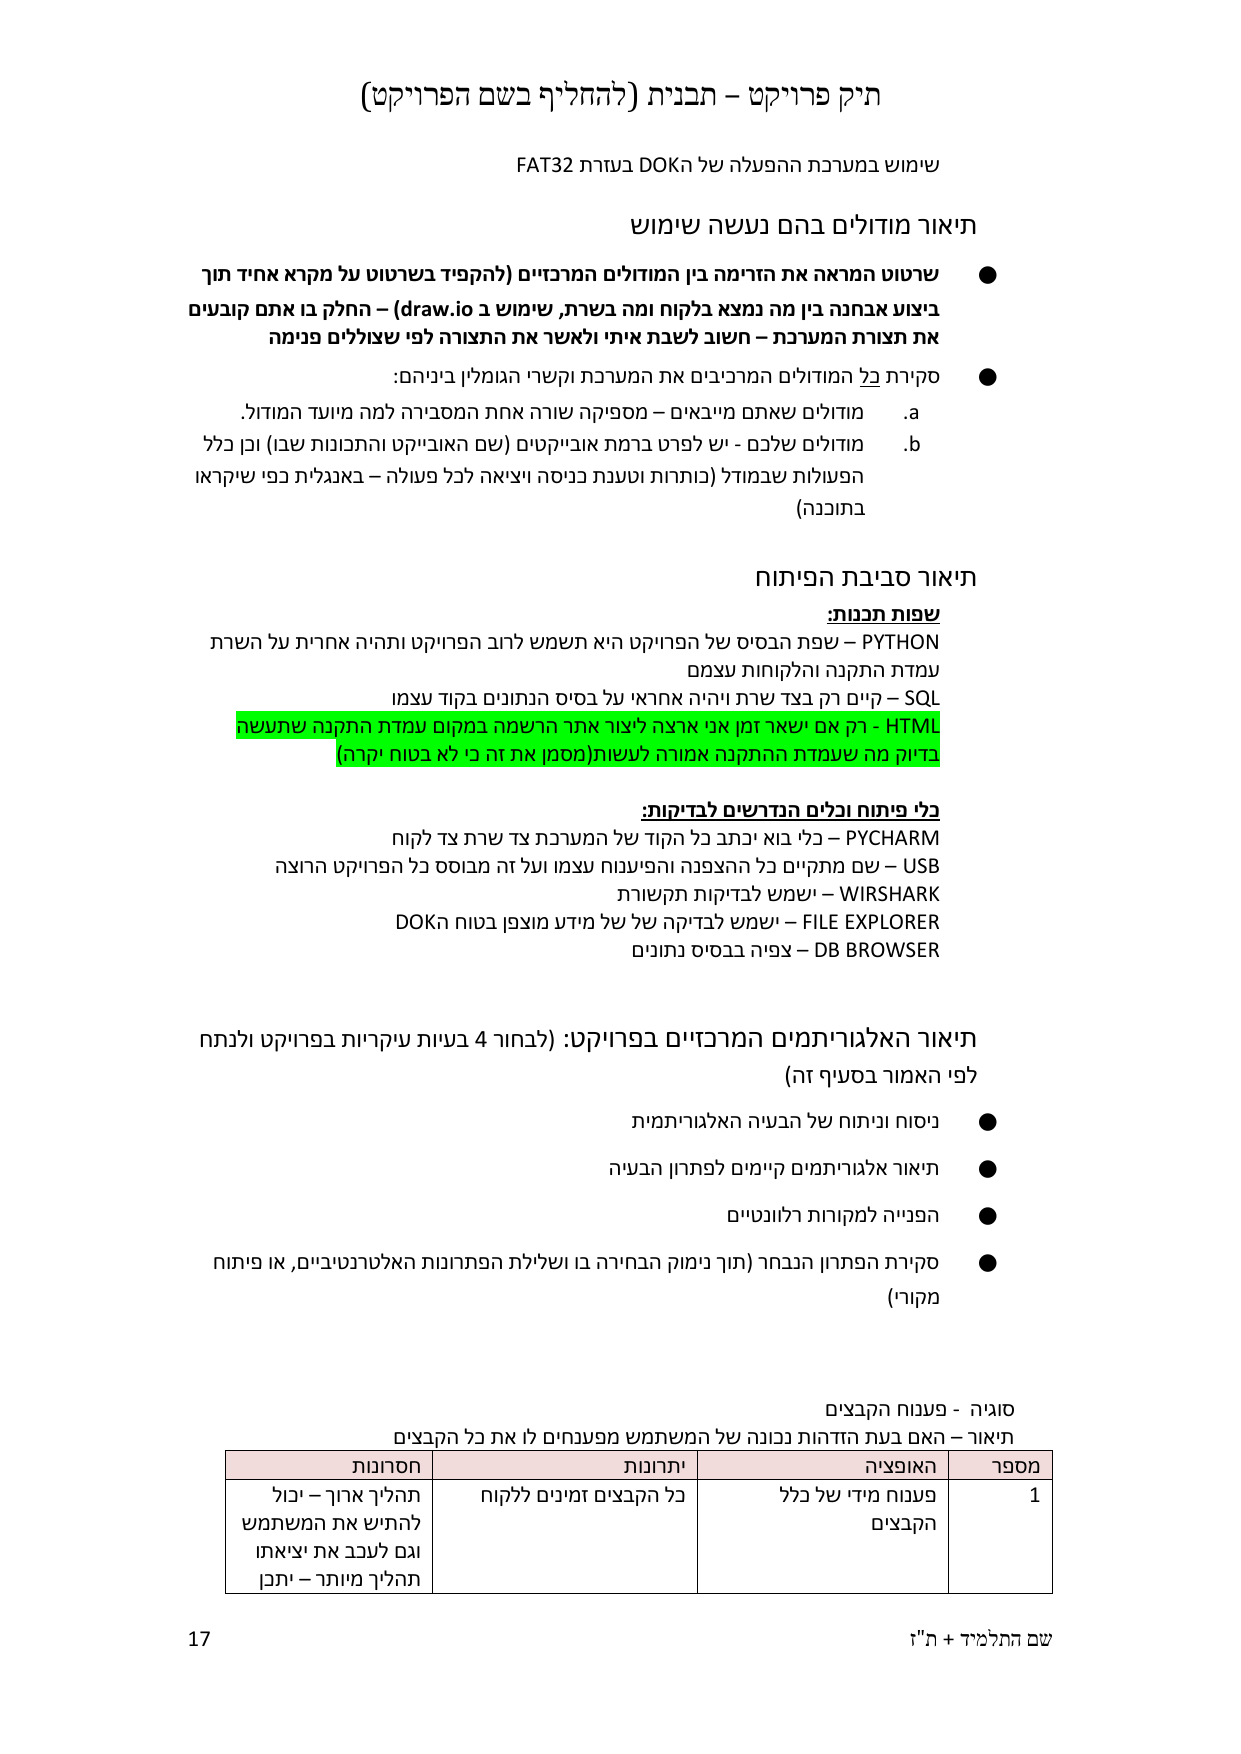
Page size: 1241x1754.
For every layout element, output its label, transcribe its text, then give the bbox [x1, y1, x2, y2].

text שפות תכנות: [187, 599, 940, 627]
table_header יתרונות [433, 1451, 697, 1479]
text תיאור סביבת הפיתוח [187, 558, 978, 593]
text שימוש במערכת ההפעלה של הDOK בעזרת FAT32 [187, 150, 940, 178]
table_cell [226, 1480, 432, 1592]
text WIRSHARK – ישמש לבדיקות תקשורת [187, 879, 940, 907]
text תיאור האלגוריתמים המרכזיים בפרויקט: (לבחור 4 בעיות עיקריות בפרויקט ולנתח לפי האמור בסעיף זה) [187, 1019, 978, 1090]
table_header מספר [949, 1451, 1052, 1479]
text PYCHARM – כלי בוא יכתב כל הקוד של המערכת צד שרת צד לקוח [187, 823, 940, 851]
list סקירת הפתרון הנבחר (תוך נימוק הבחירה בו ושלילת הפתרונות האלטרנטיביים, או פיתוח מקורי) [187, 1235, 978, 1310]
text FILE EXPLORER – ישמש לבדיקה של של מידע מוצפן בטוח הDOK [187, 907, 940, 935]
text DB BROWSER – צפיה בבסיס נתונים [187, 935, 940, 963]
text כלי פיתוח וכלים הנדרשים לבדיקות: [187, 795, 940, 823]
list סקירת כל המודולים המרכיבים את המערכת וקשרי הגומלין ביניהם: [187, 350, 978, 397]
list שרטוט המראה את הזרימה בין המודולים המרכזיים (להקפיד בשרטוט על מקרא אחיד תוך ביצוע אבחנה בין מה נמצא בלקוח ומה בשרת, שימוש ב draw.io) – החלק בו אתם קובעים את תצורת המערכת – חשוב לשבת איתי ולאשר את התצורה לפי שצוללים פנימה [187, 247, 978, 350]
text USB – שם מתקיים כל ההצפנה והפיענוח עצמו ועל זה מבוסס כל הפרויקט הרוצה [187, 851, 940, 879]
table_cell פענוח מידי של כלל הקבצים [698, 1480, 948, 1592]
table_cell 1 [949, 1480, 1052, 1592]
table_cell כל הקבצים זמינים ללקוח [433, 1480, 697, 1592]
text סוגיה - פענוח הקבצים תיאור – האם בעת הזדהות נכונה של המשתמש מפענחים לו את כל הקבצים [187, 1394, 1015, 1450]
text HTML - רק אם ישאר זמן אני ארצה ליצור אתר הרשמה במקום עמדת התקנה שתעשה בדיוק מה שעמדת ההתקנה אמורה לעשות(מסמן את זה כי לא בטוח יקרה) [187, 711, 336, 767]
text תיאור מודולים בהם נעשה שימוש [187, 206, 978, 242]
table_header חסרונות [226, 1451, 432, 1479]
list תיאור אלגוריתמים קיימים לפתרון הבעיה [187, 1141, 978, 1188]
text PYTHON – שפת הבסיס של הפרויקט היא תשמש לרוב הפרויקט ותהיה אחרית על השרת עמדת התקנה והלקוחות עצמם [187, 627, 940, 683]
table_header האופציה [698, 1451, 948, 1479]
list ניסוח וניתוח של הבעיה האלגוריתמית [187, 1094, 978, 1141]
text SQL – קיים רק בצד שרת ויהיה אחראי על בסיס הנתונים בקוד עצמו [187, 683, 940, 711]
list הפנייה למקורות רלוונטיים [187, 1188, 978, 1235]
list מודולים שאתם מייבאים – מספיקה שורה אחת המסבירה למה מיועד המודול. [187, 397, 903, 425]
list מודולים שלכם - יש לפרט ברמת אובייקטים (שם האובייקט והתכונות שבו) וכן כלל הפעולות שבמודל (כותרות וטענת כניסה ויציאה לכל פעולה – באנגלית כפי שיקראו בתוכנה) [187, 429, 903, 522]
